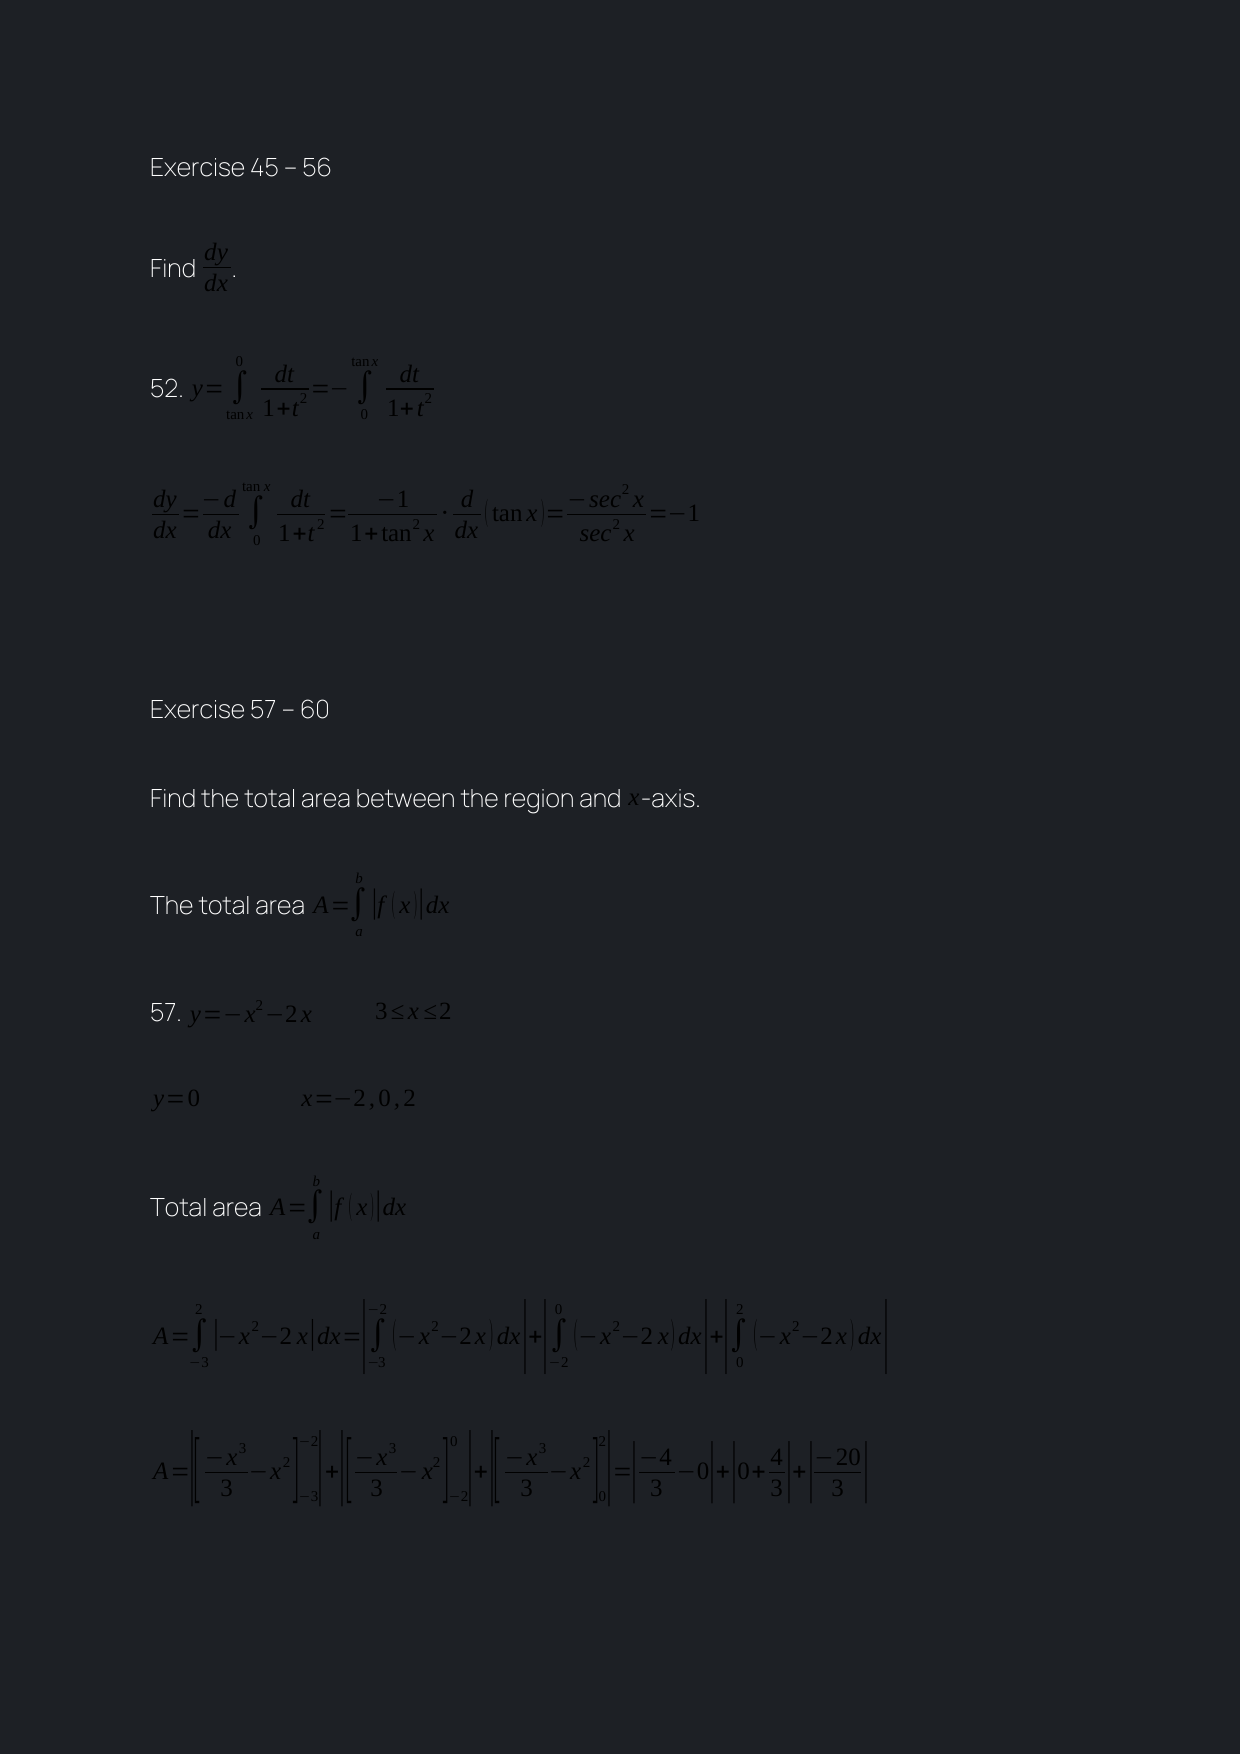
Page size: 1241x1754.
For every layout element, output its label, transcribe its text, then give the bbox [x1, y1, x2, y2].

text Find . [150, 239, 1090, 298]
text Find the total area between the region and -axis. [150, 780, 1090, 814]
text 52. [150, 352, 1090, 423]
text Exercise 57 – 60 [150, 692, 1090, 726]
text Total area [150, 1172, 1090, 1243]
text 57. [150, 994, 1090, 1029]
text The total area [150, 869, 1090, 940]
text Exercise 45 – 56 [150, 150, 1090, 184]
